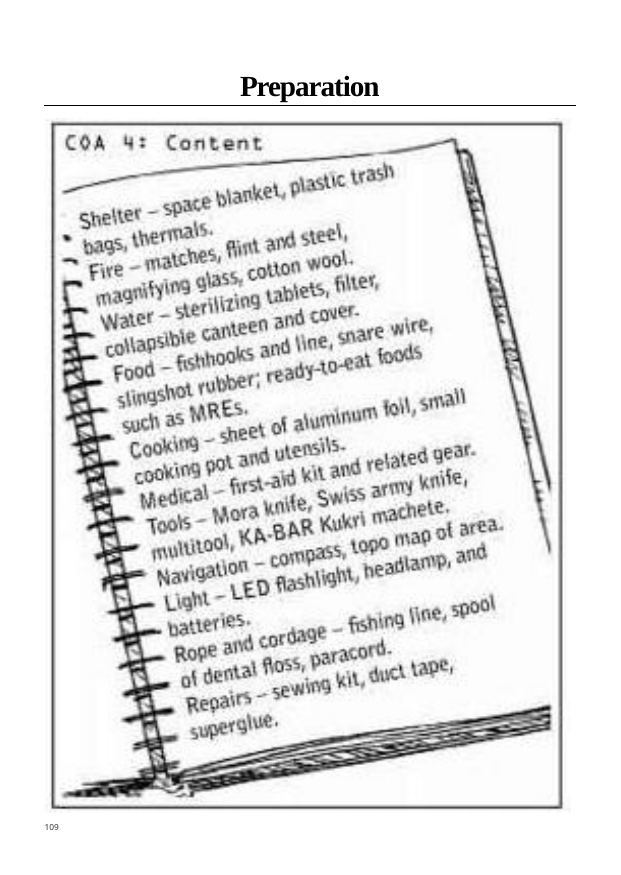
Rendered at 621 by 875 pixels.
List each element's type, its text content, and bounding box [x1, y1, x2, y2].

subtitle Preparation [44, 69, 576, 105]
picture [44, 118, 571, 813]
